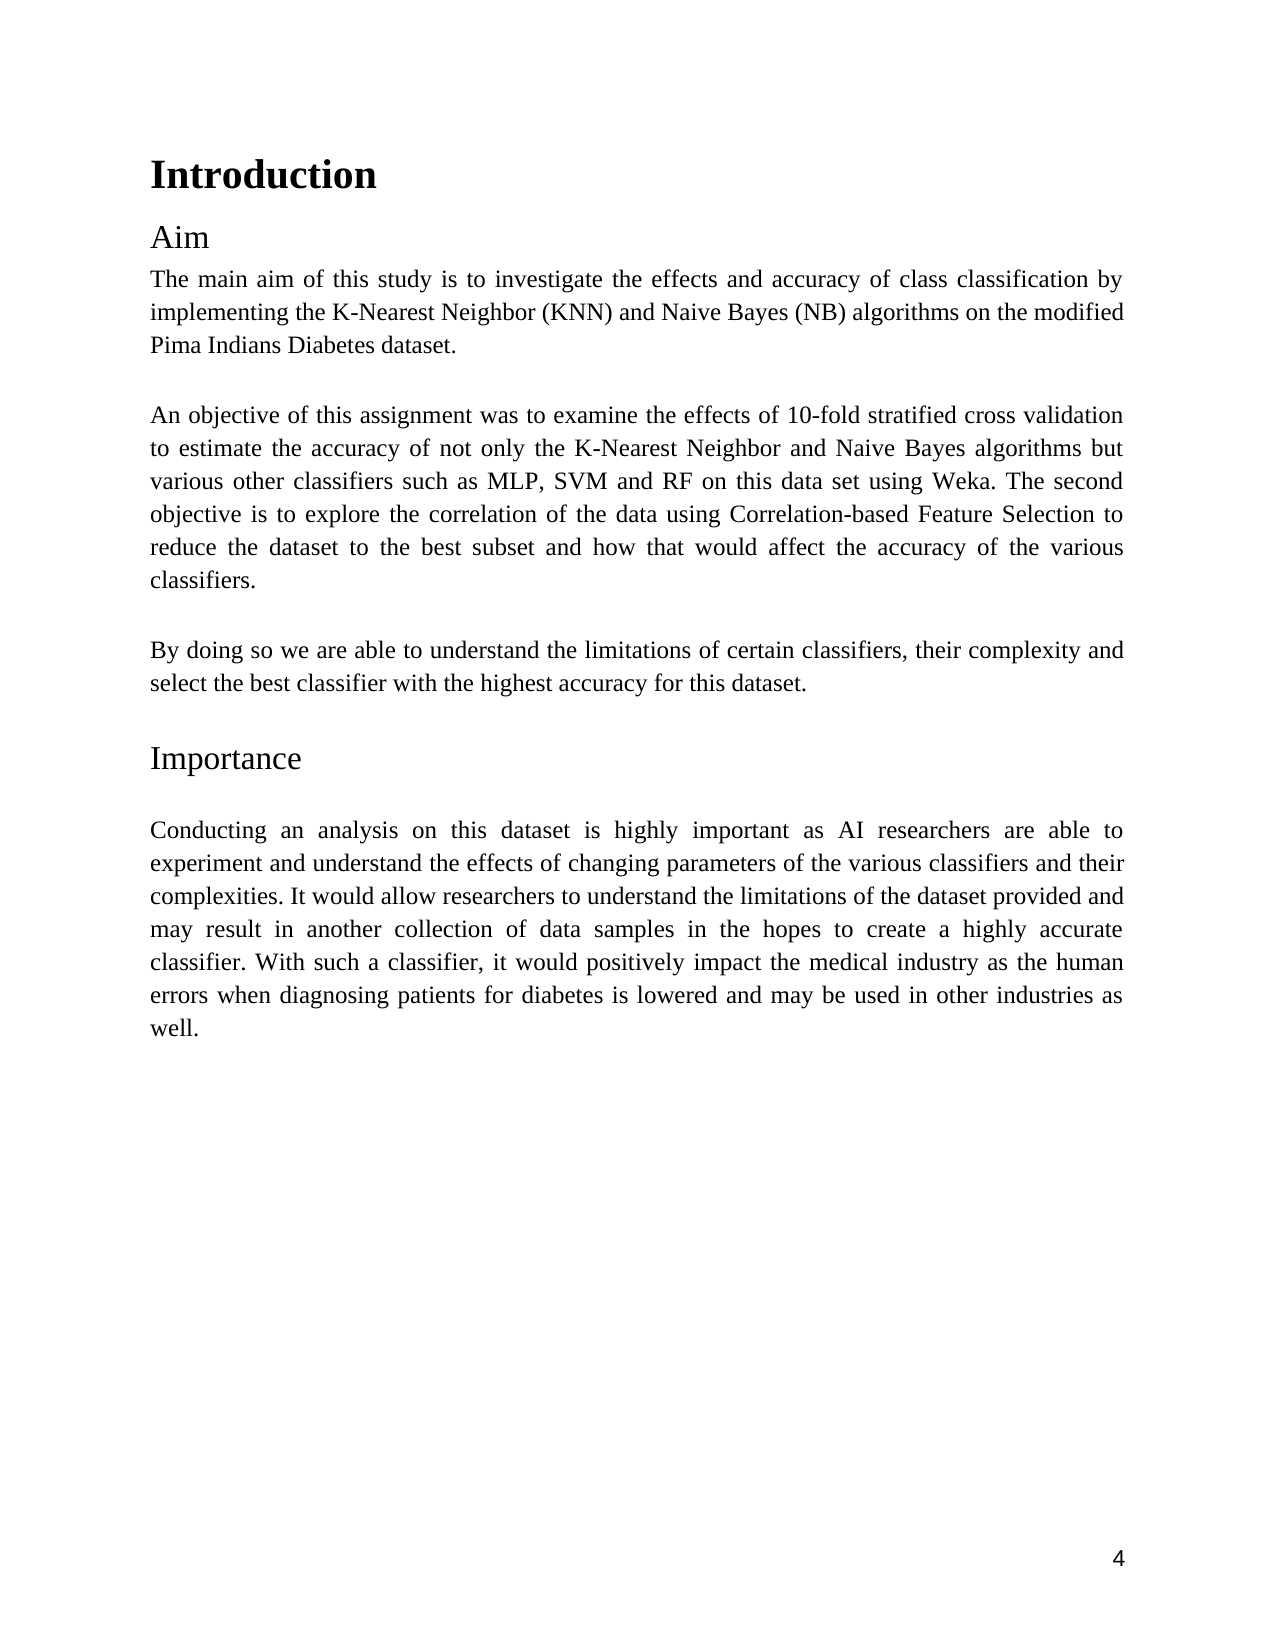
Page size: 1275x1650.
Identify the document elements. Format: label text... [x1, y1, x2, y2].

text By doing so we are able to understand the limitations of certain classifiers, their complexity and select the best classifier with the highest accuracy for this dataset. [150, 635, 1125, 697]
text An objective of this assignment was to examine the effects of 10-fold stratified cross validation to estimate the accuracy of not only the K-Nearest Neighbor and Naive Bayes algorithms but various other classifiers such as MLP, SVM and RF on this data set using Weka. The second objective is to explore the correlation of the data using Correlation-based Feature Selection to reduce the dataset to the best subset and how that would affect the accuracy of the various classifiers. [150, 400, 1125, 594]
subtitle Introduction [150, 150, 1125, 198]
subtitle Importance [150, 738, 1125, 777]
text Conducting an analysis on this dataset is highly important as AI researchers are able to experiment and understand the effects of changing parameters of the various classifiers and their complexities. It would allow researchers to understand the limitations of the dataset provided and may result in another collection of data samples in the hopes to create a highly accurate classifier. With such a classifier, it would positively impact the medical industry as the human errors when diagnosing patients for diabetes is lowered and may be used in other industries as well. [150, 815, 1125, 1042]
subtitle Aim [150, 218, 1125, 256]
text The main aim of this study is to investigate the effects and accuracy of class classification by implementing the K-Nearest Neighbor (KNN) and Naive Bayes (NB) algorithms on the modified Pima Indians Diabetes dataset. [150, 264, 1125, 358]
